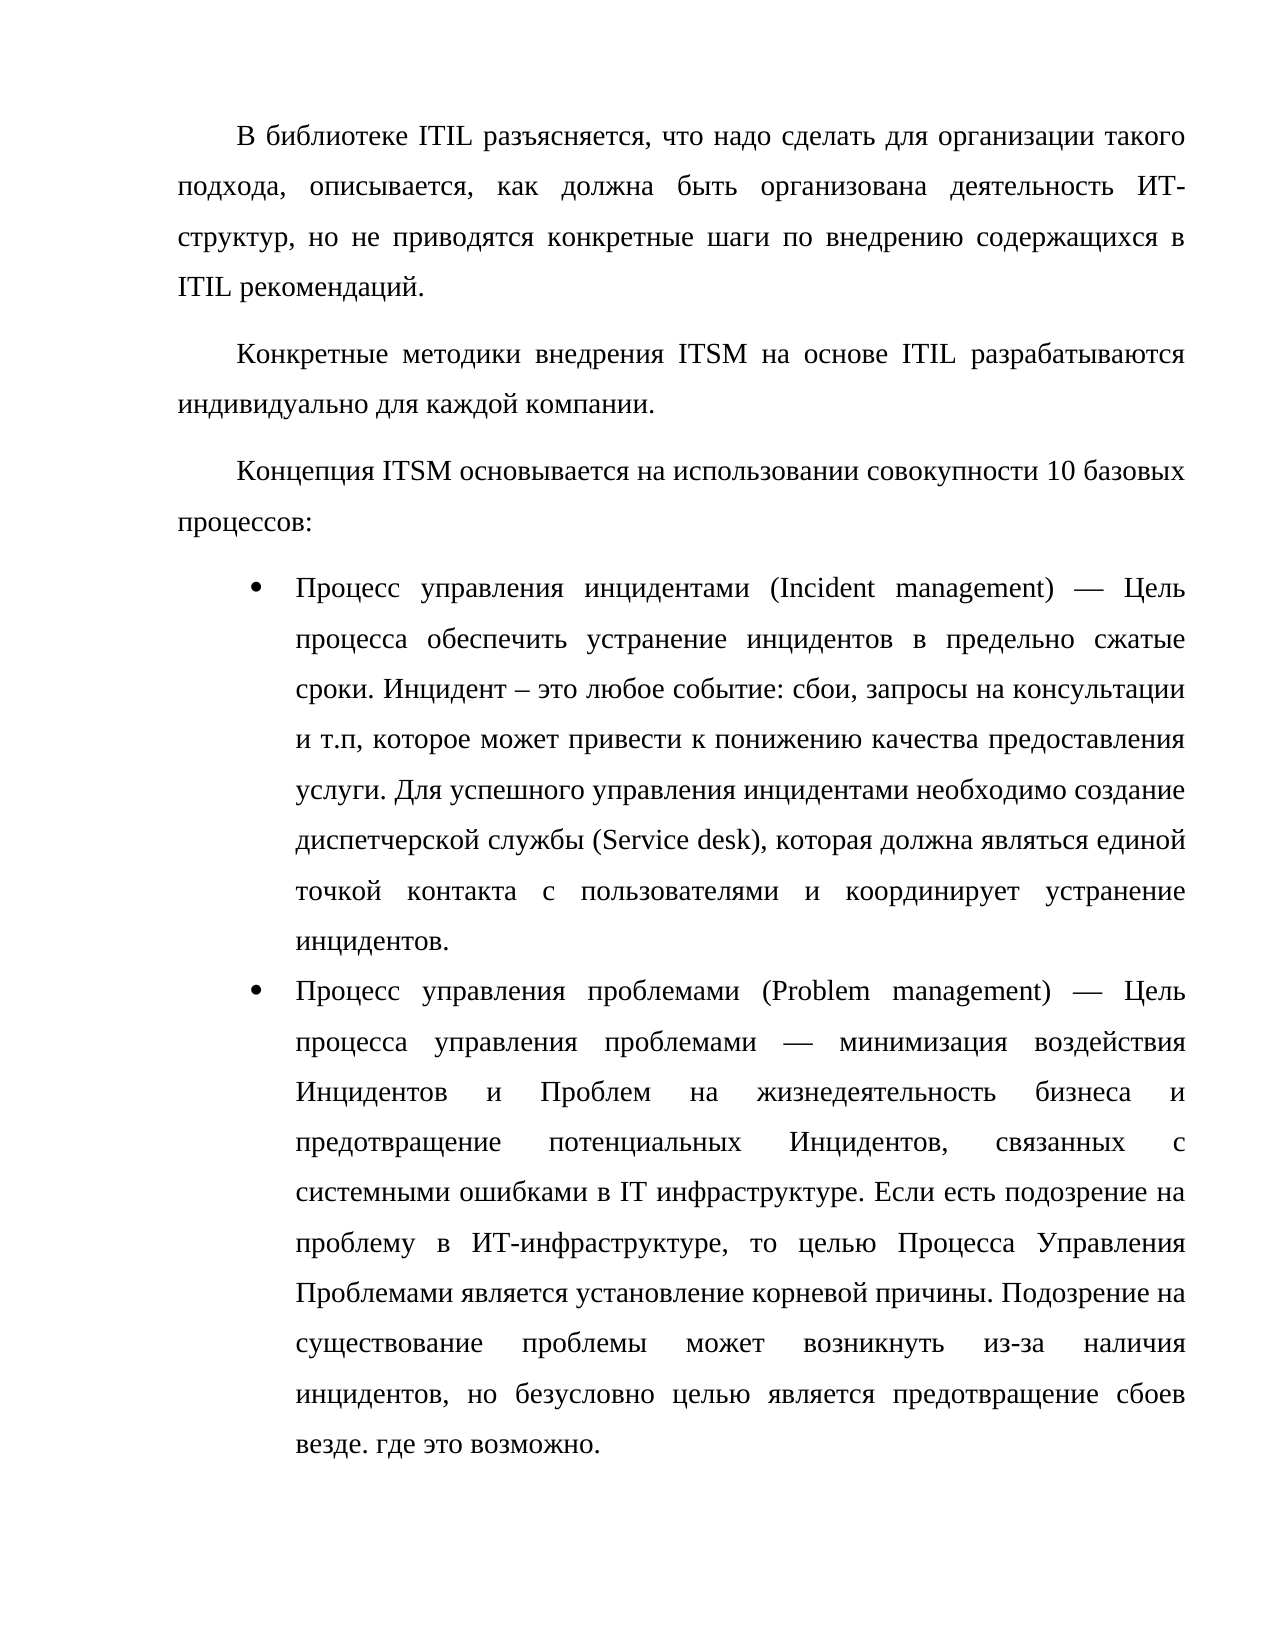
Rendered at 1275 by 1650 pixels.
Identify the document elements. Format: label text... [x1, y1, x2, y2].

text Концепция ITSM основывается на использовании совокупности 10 базовых процессов: [177, 453, 1186, 537]
text Конкретные методики внедрения ITSM на основе ITIL разрабатываются индивидуально для каждой компании. [177, 336, 1186, 420]
list Процесс управления проблемами (Problem management) — Цель процесса управления проблемами — минимизация воздействия Инцидентов и Проблем на жизнедеятельность бизнеса и предотвращение потенциальных Инцидентов, связанных с системными ошибками в IT инфраструктуре. Если есть подозрение на проблему в ИТ-инфраструктуре, то целью Процесса Управления Пробле­мами является установление корневой причины. Подозрение на существование проблемы может возникнуть из-за наличия инцидентов, но безусловно целью является предотвращение сбоев везде. где это возможно. [251, 973, 1186, 1460]
list Процесс управления инцидентами (Incident management) — Цель процесса обеспечить устранение инцидентов в предельно сжатые сроки. Инцидент – это любое событие: сбои, запросы на консультации и т.п, которое может привести к понижению качества предоставления услуги. Для успешного управления инцидентами необходимо создание диспетчерской службы (Service desk), которая должна являться единой точкой контакта с пользователями и координирует устранение инцидентов. [251, 571, 1186, 956]
text В библиотеке ITIL разъясняется, что надо сделать для организации такого подхода, описывается, как должна быть организована деятельность ИТ-структур, но не приводятся конкретные шаги по внедрению содержащихся в ITIL рекомендаций. [177, 118, 1186, 303]
